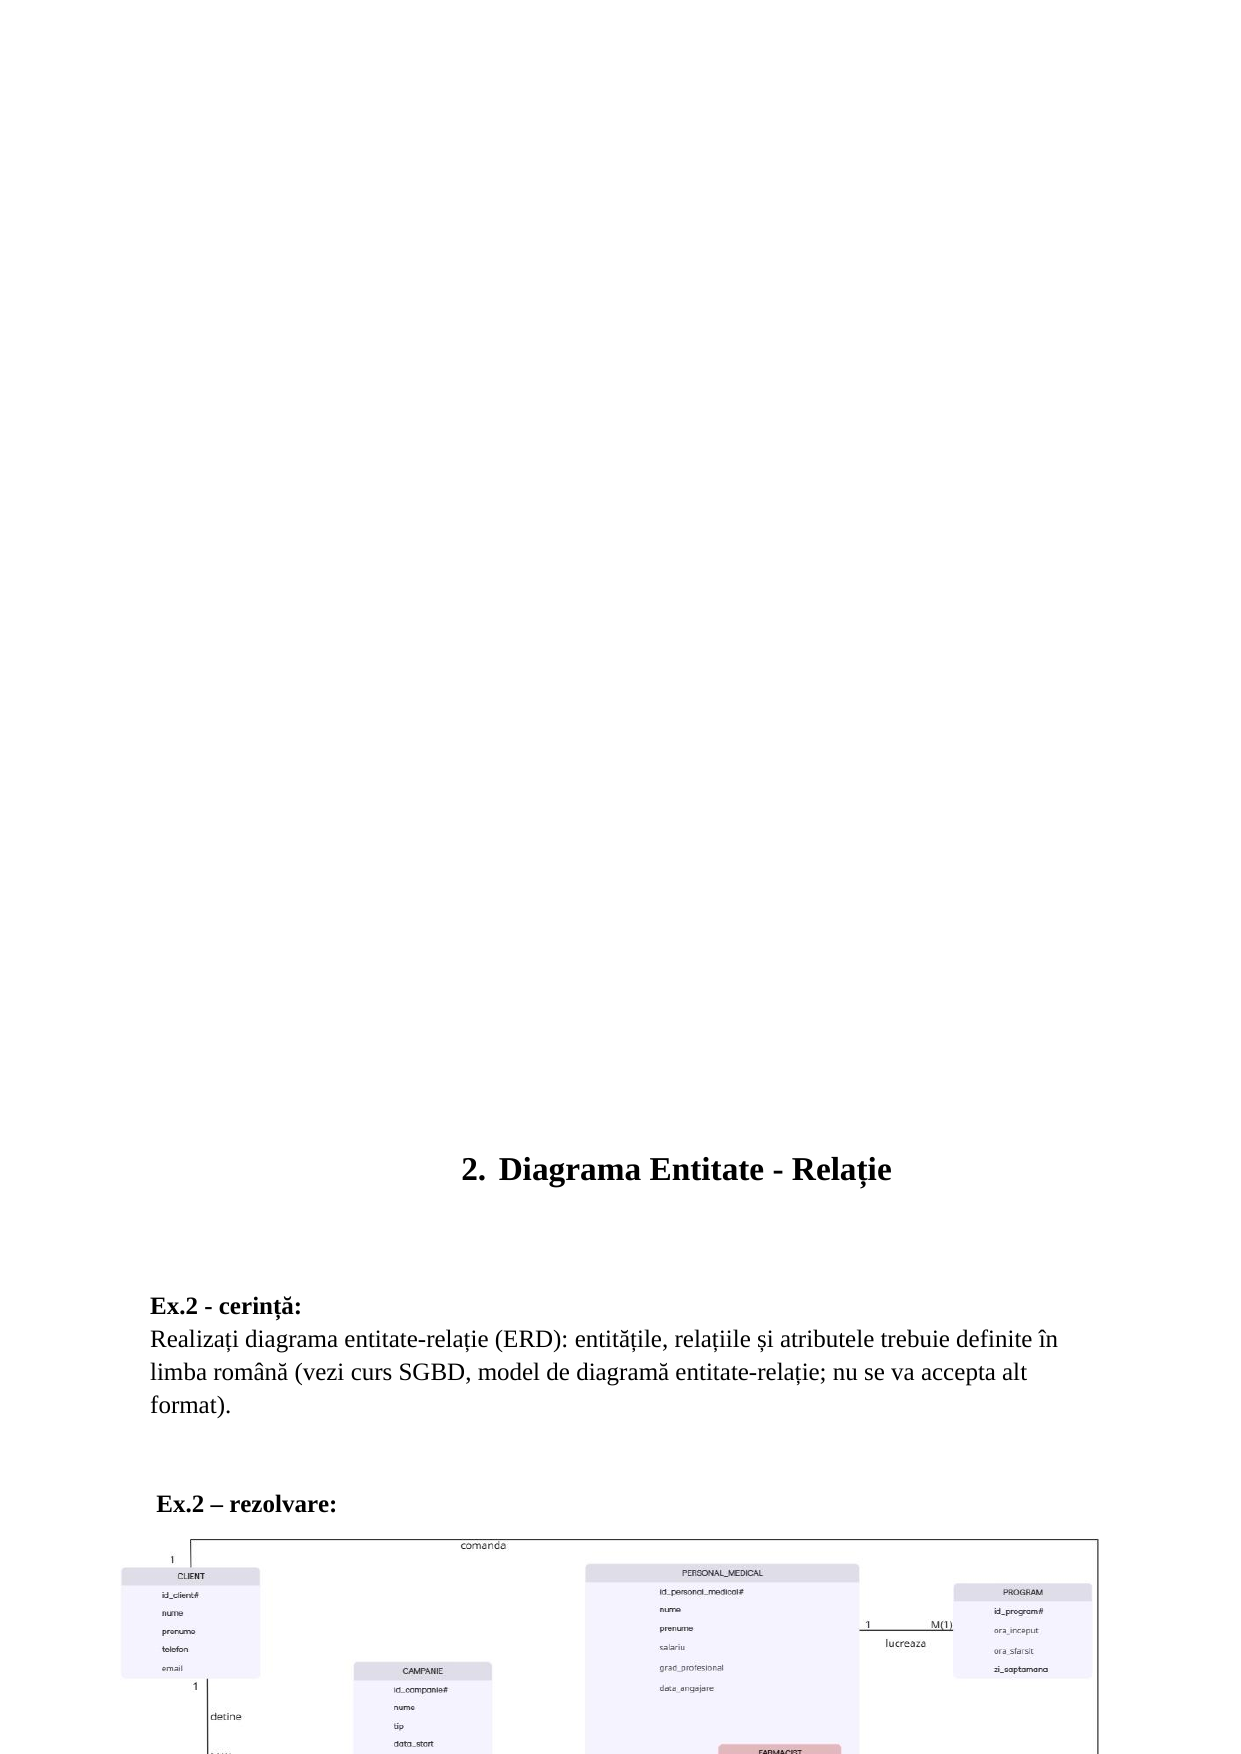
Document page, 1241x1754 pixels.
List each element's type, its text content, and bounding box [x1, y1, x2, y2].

text Realizați diagrama entitate-relație (ERD): entitățile, relațiile și atributele trebuie definite în limba română (vezi curs SGBD, model de diagramă entitate-relație; nu se va accepta alt format). [150, 1324, 1090, 1418]
text Ex.2 – rezolvare: [150, 1489, 1090, 1518]
subtitle Diagrama Entitate - Relație [262, 1149, 1090, 1188]
text Ex.2 - cerință: [150, 1291, 1090, 1319]
picture [106, 1524, 1108, 1754]
